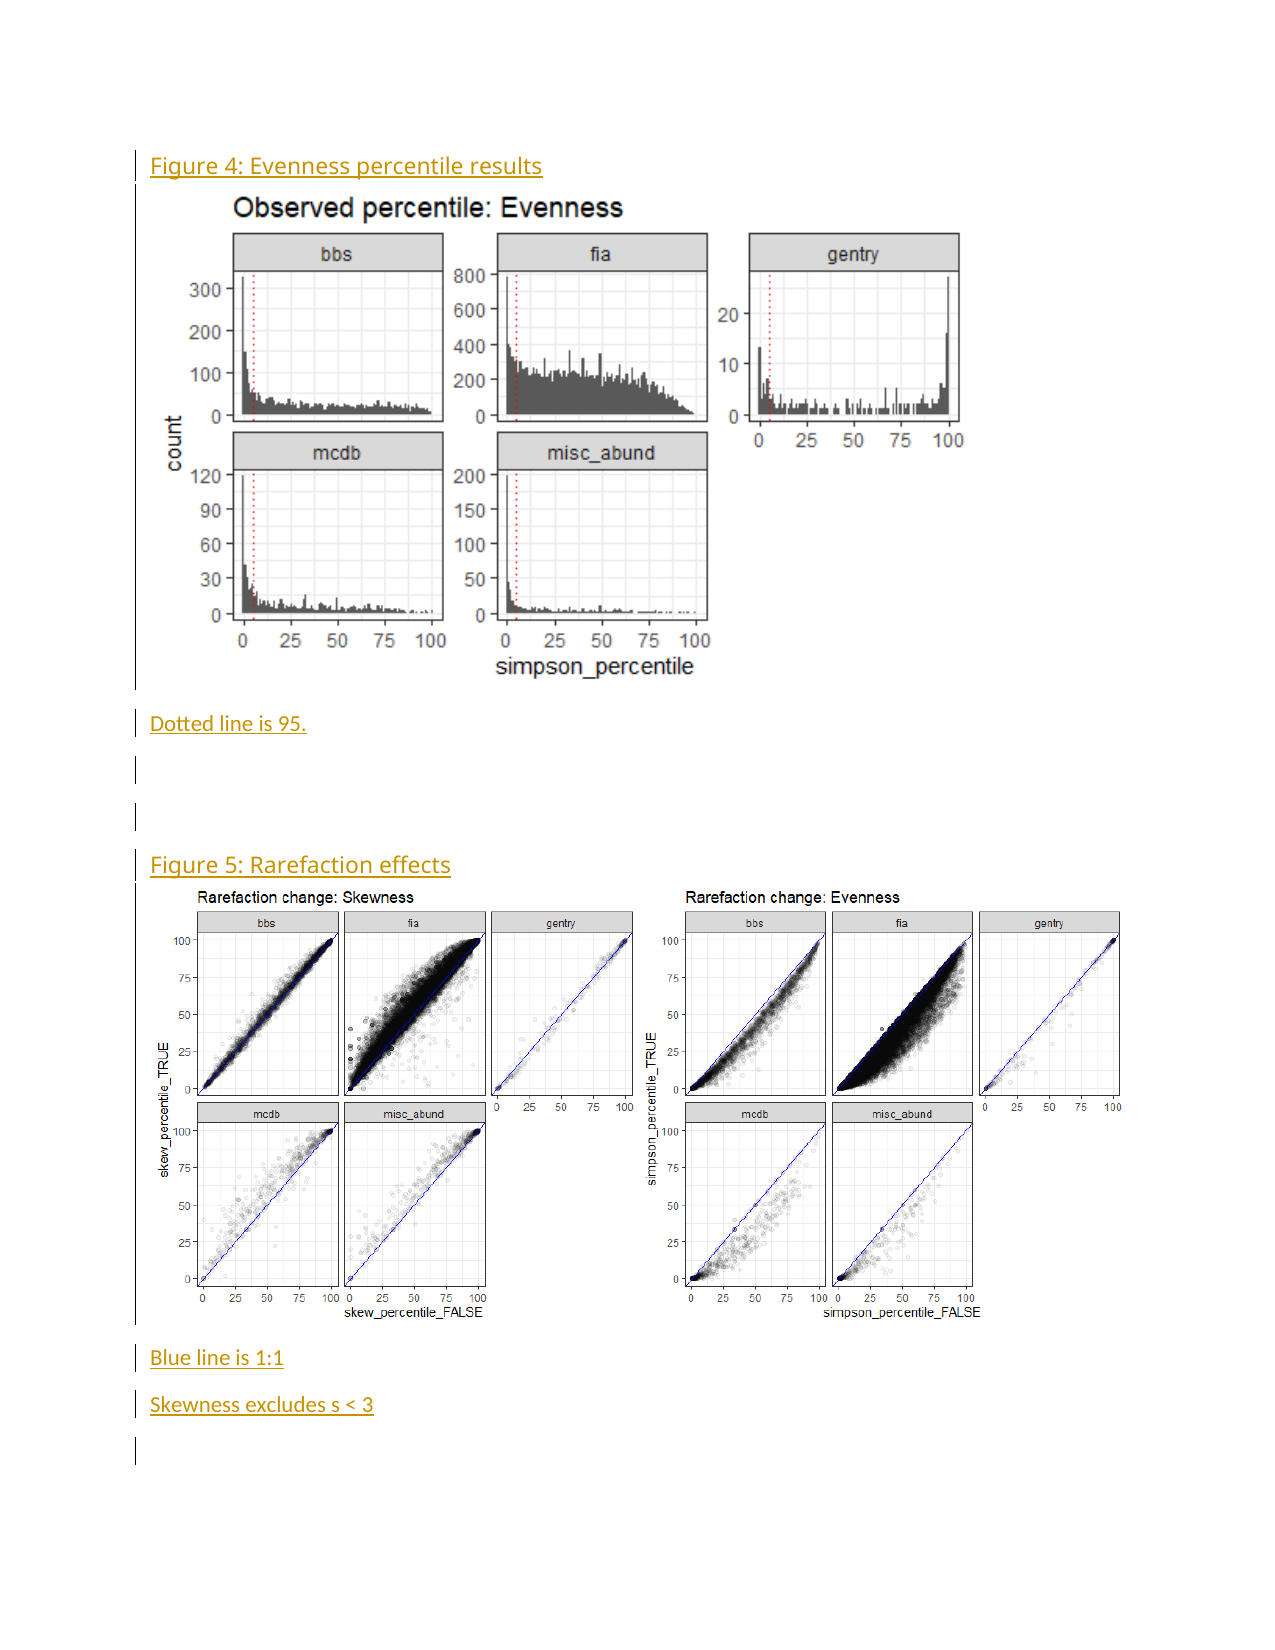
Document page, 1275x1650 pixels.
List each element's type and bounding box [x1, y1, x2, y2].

picture [150, 883, 1125, 1325]
picture [150, 183, 971, 690]
